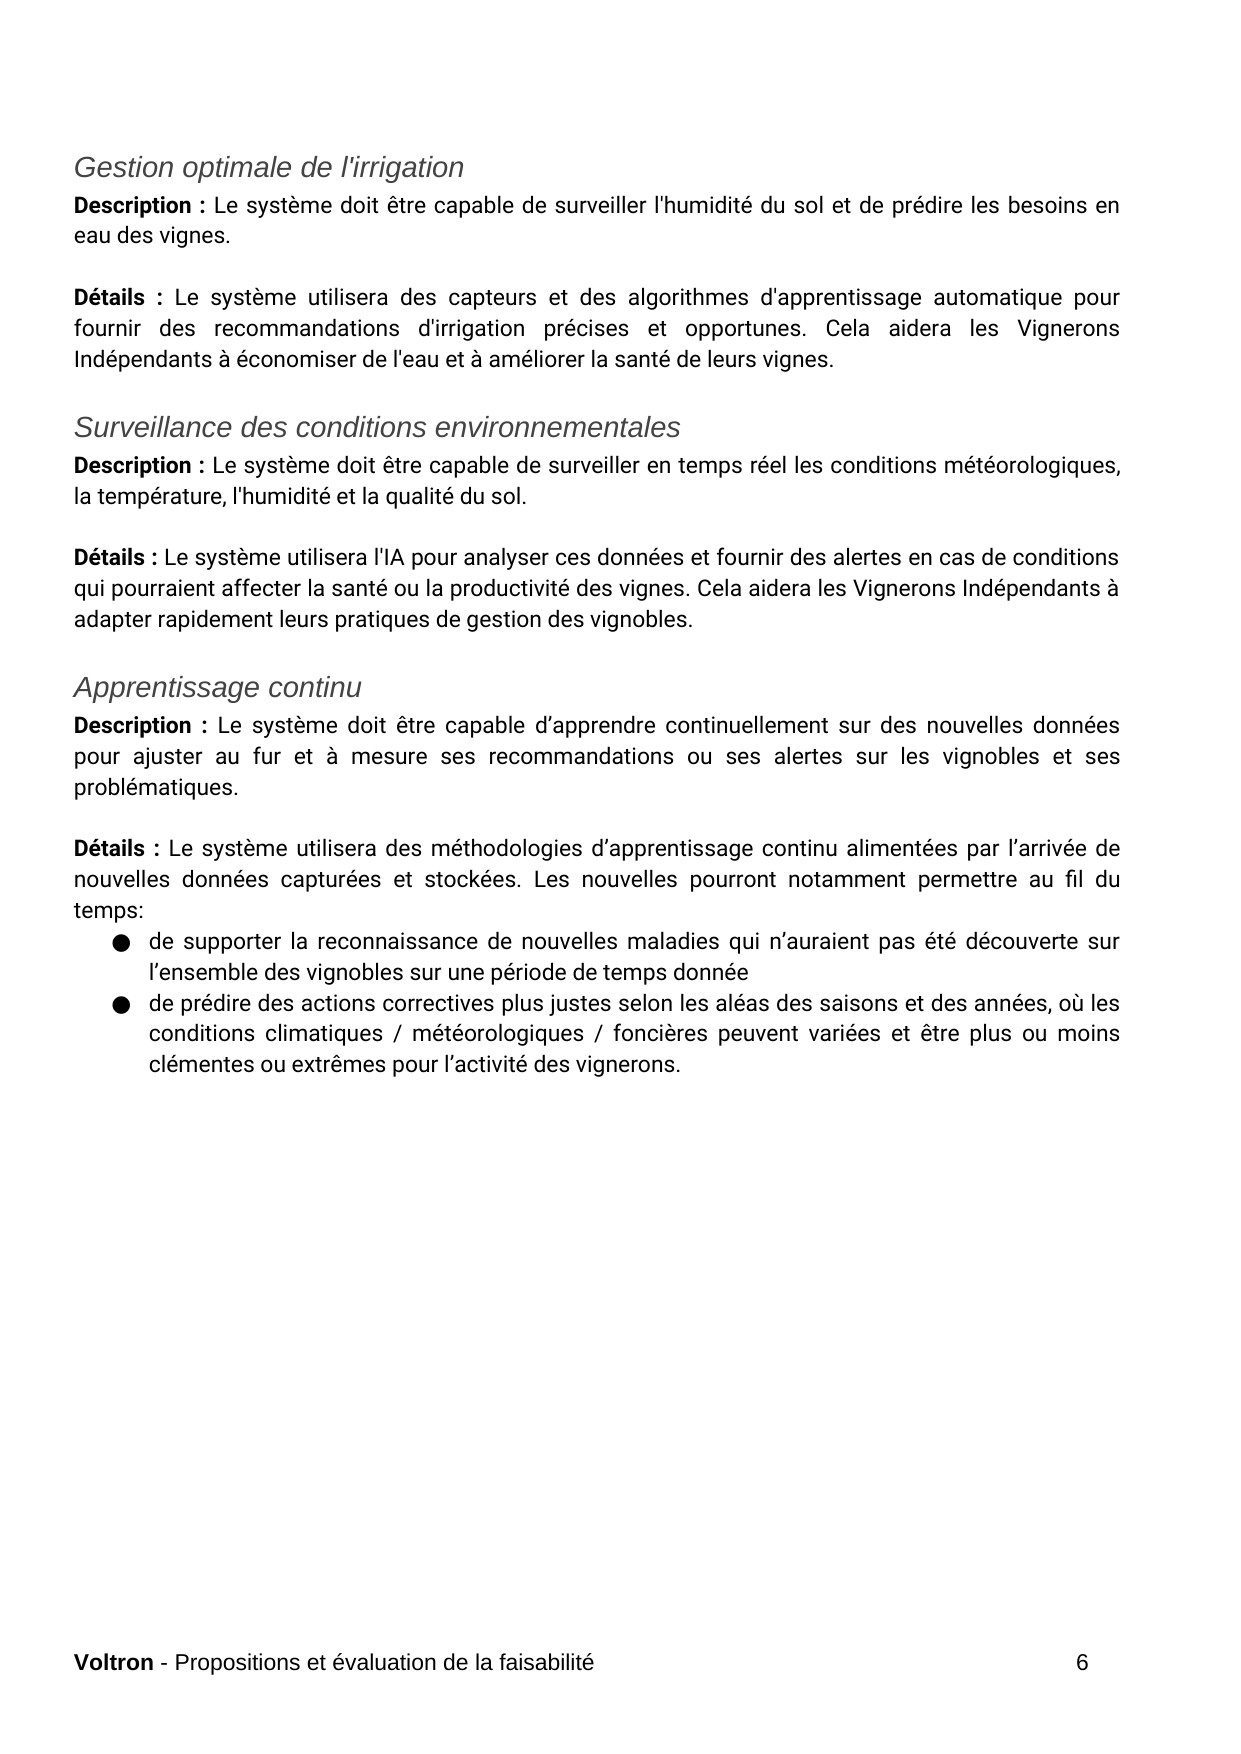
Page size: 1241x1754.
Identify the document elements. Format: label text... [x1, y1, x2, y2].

list de prédire des actions correctives plus justes selon les aléas des saisons et des années, où les conditions climatiques / météorologiques / foncières peuvent variées et être plus ou moins clémentes ou extrêmes pour l’activité des vignerons. [111, 990, 1122, 1078]
subtitle Gestion optimale de l'irrigation [74, 150, 1122, 183]
subtitle Surveillance des conditions environnementales [74, 410, 1122, 444]
text Description : Le système doit être capable de surveiller l'humidité du sol et de prédire les besoins en eau des vignes. [74, 192, 1122, 249]
text Détails : Le système utilisera l'IA pour analyser ces données et fournir des alertes en cas de conditions qui pourraient affecter la santé ou la productivité des vignes. Cela aidera les Vignerons Indépendants à adapter rapidement leurs pratiques de gestion des vignobles. [74, 544, 1122, 633]
subtitle Apprentissage continu [74, 670, 1122, 704]
list de supporter la reconnaissance de nouvelles maladies qui n’auraient pas été découverte sur l’ensemble des vignobles sur une période de temps donnée [111, 928, 1122, 986]
text Description : Le système doit être capable de surveiller en temps réel les conditions météorologiques, la température, l'humidité et la qualité du sol. [74, 452, 1122, 510]
text Détails : Le système utilisera des méthodologies d’apprentissage continu alimentées par l’arrivée de nouvelles données capturées et stockées. Les nouvelles pourront notamment permettre au fil du temps: [74, 836, 1122, 924]
text Description : Le système doit être capable d’apprendre continuellement sur des nouvelles données pour ajuster au fur et à mesure ses recommandations ou ses alertes sur les vignobles et ses problématiques. [74, 712, 1122, 801]
text Détails : Le système utilisera des capteurs et des algorithmes d'apprentissage automatique pour fournir des recommandations d'irrigation précises et opportunes. Cela aidera les Vignerons Indépendants à économiser de l'eau et à améliorer la santé de leurs vignes. [74, 284, 1122, 373]
